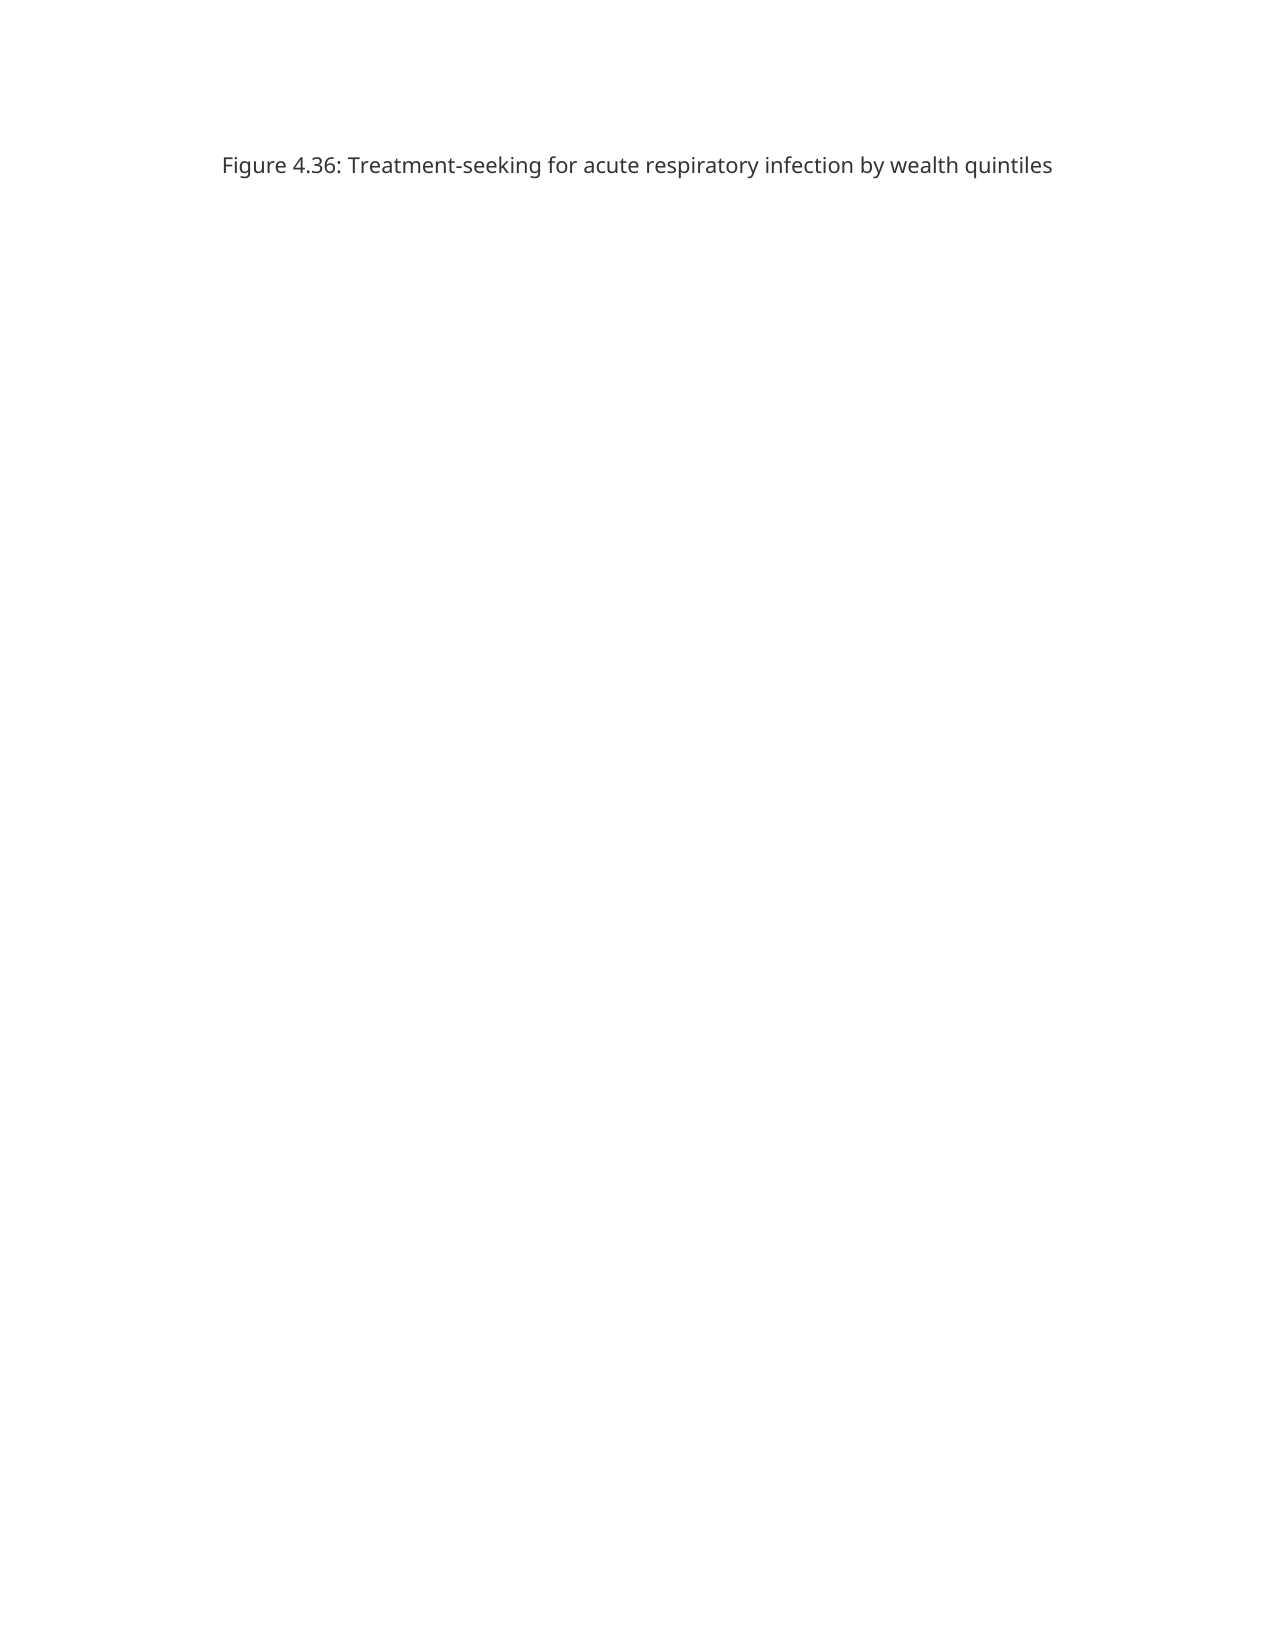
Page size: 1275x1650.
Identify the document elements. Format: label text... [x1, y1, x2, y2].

text Figure 4.36: Treatment-seeking for acute respiratory infection by wealth quintiles [150, 150, 1125, 180]
